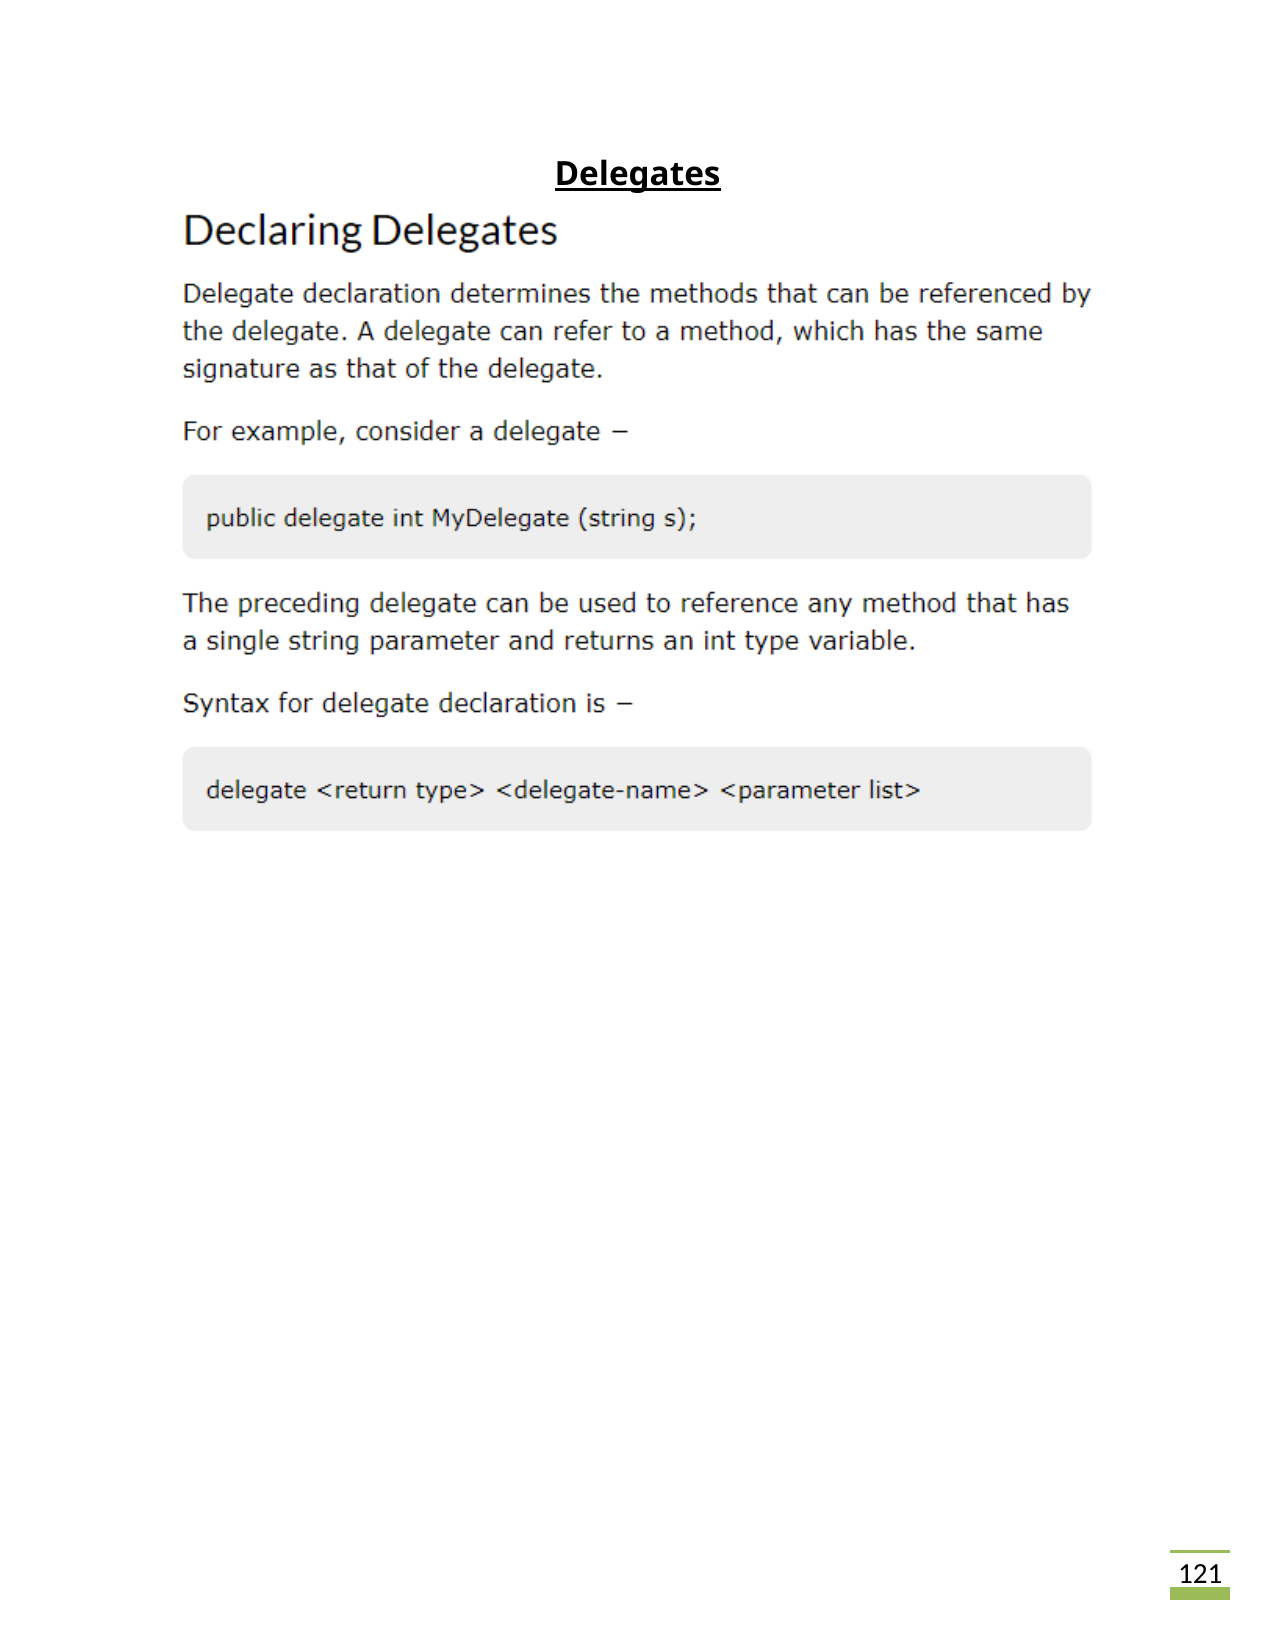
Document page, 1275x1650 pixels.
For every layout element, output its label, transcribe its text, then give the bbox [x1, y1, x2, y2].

picture [158, 195, 1117, 872]
